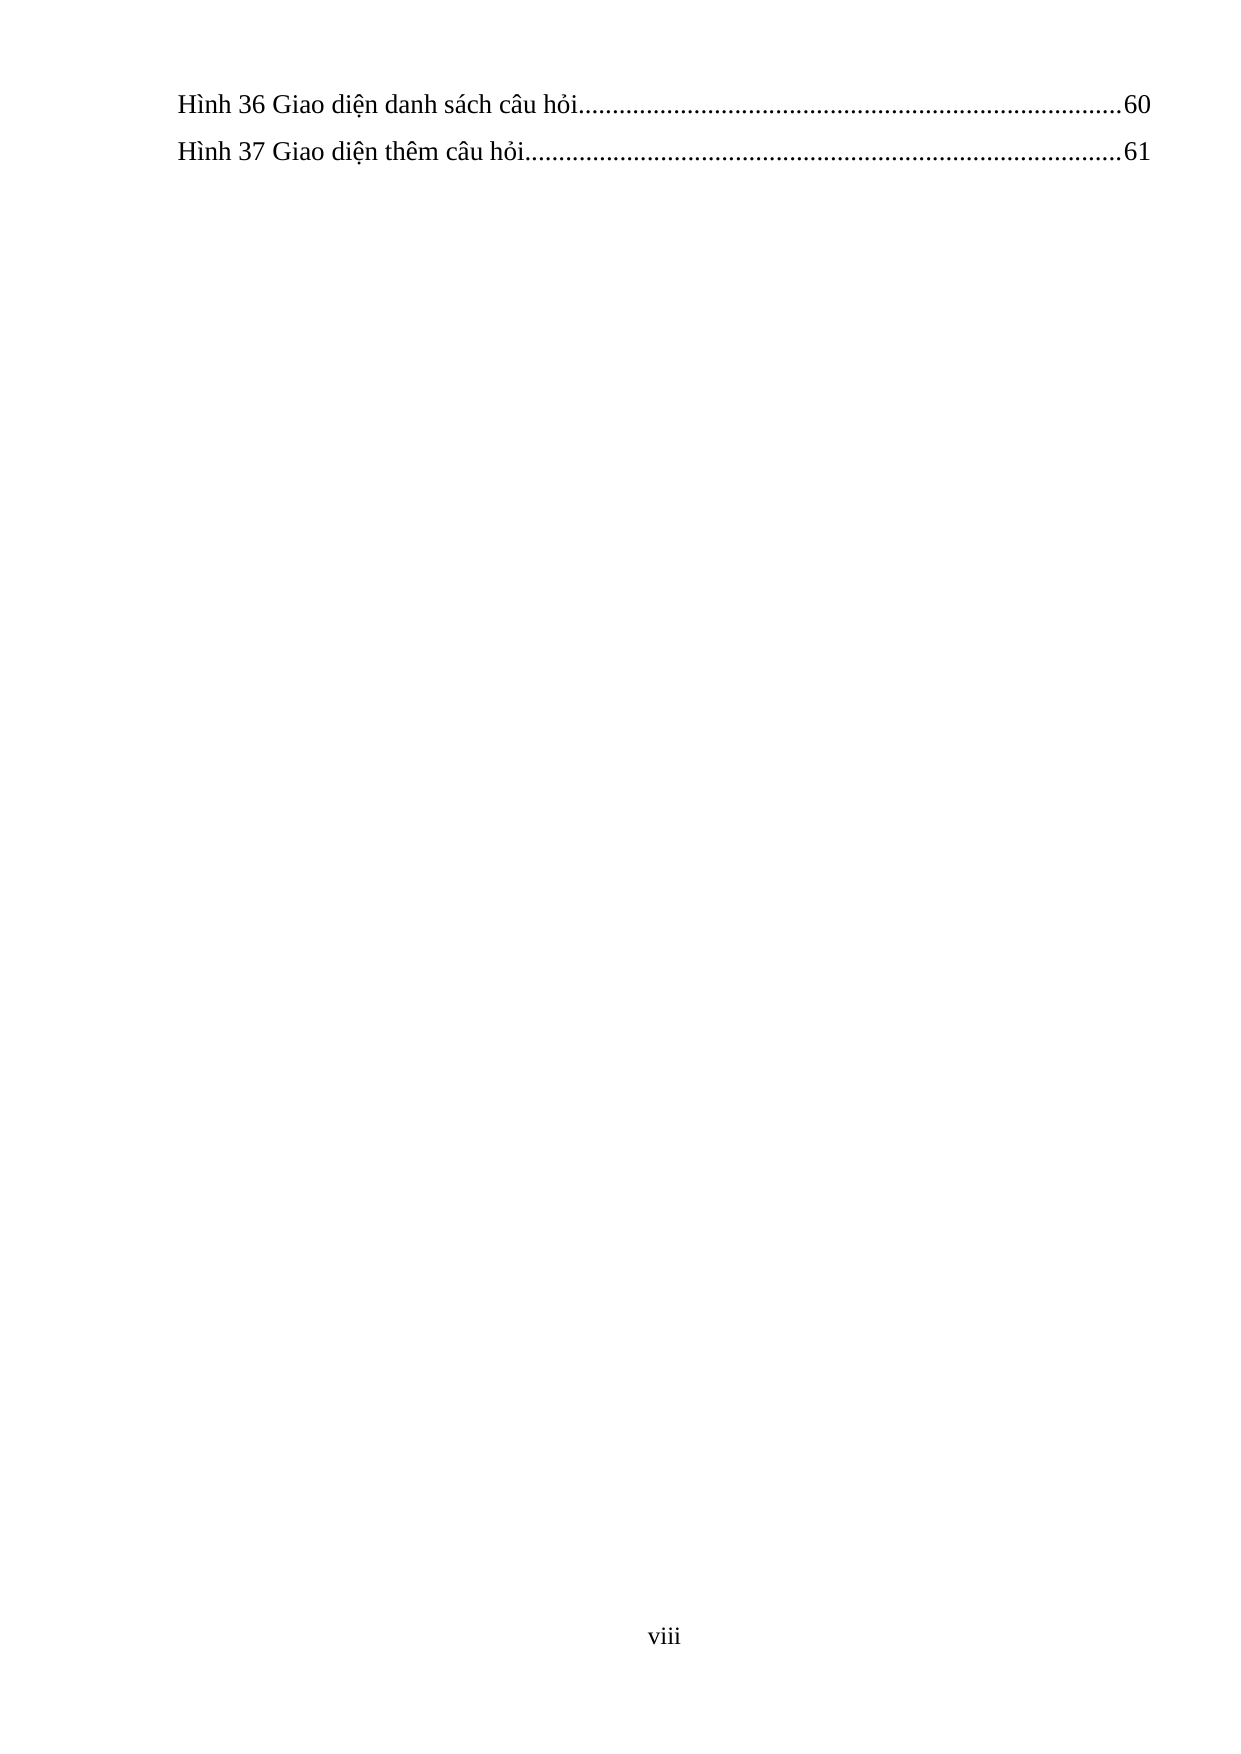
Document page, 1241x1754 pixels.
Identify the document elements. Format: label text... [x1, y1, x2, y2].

text Hình 36 Giao diện danh sách câu hỏi 60 [177, 89, 1152, 120]
text Hình 37 Giao diện thêm câu hỏi 61 [177, 135, 1152, 166]
